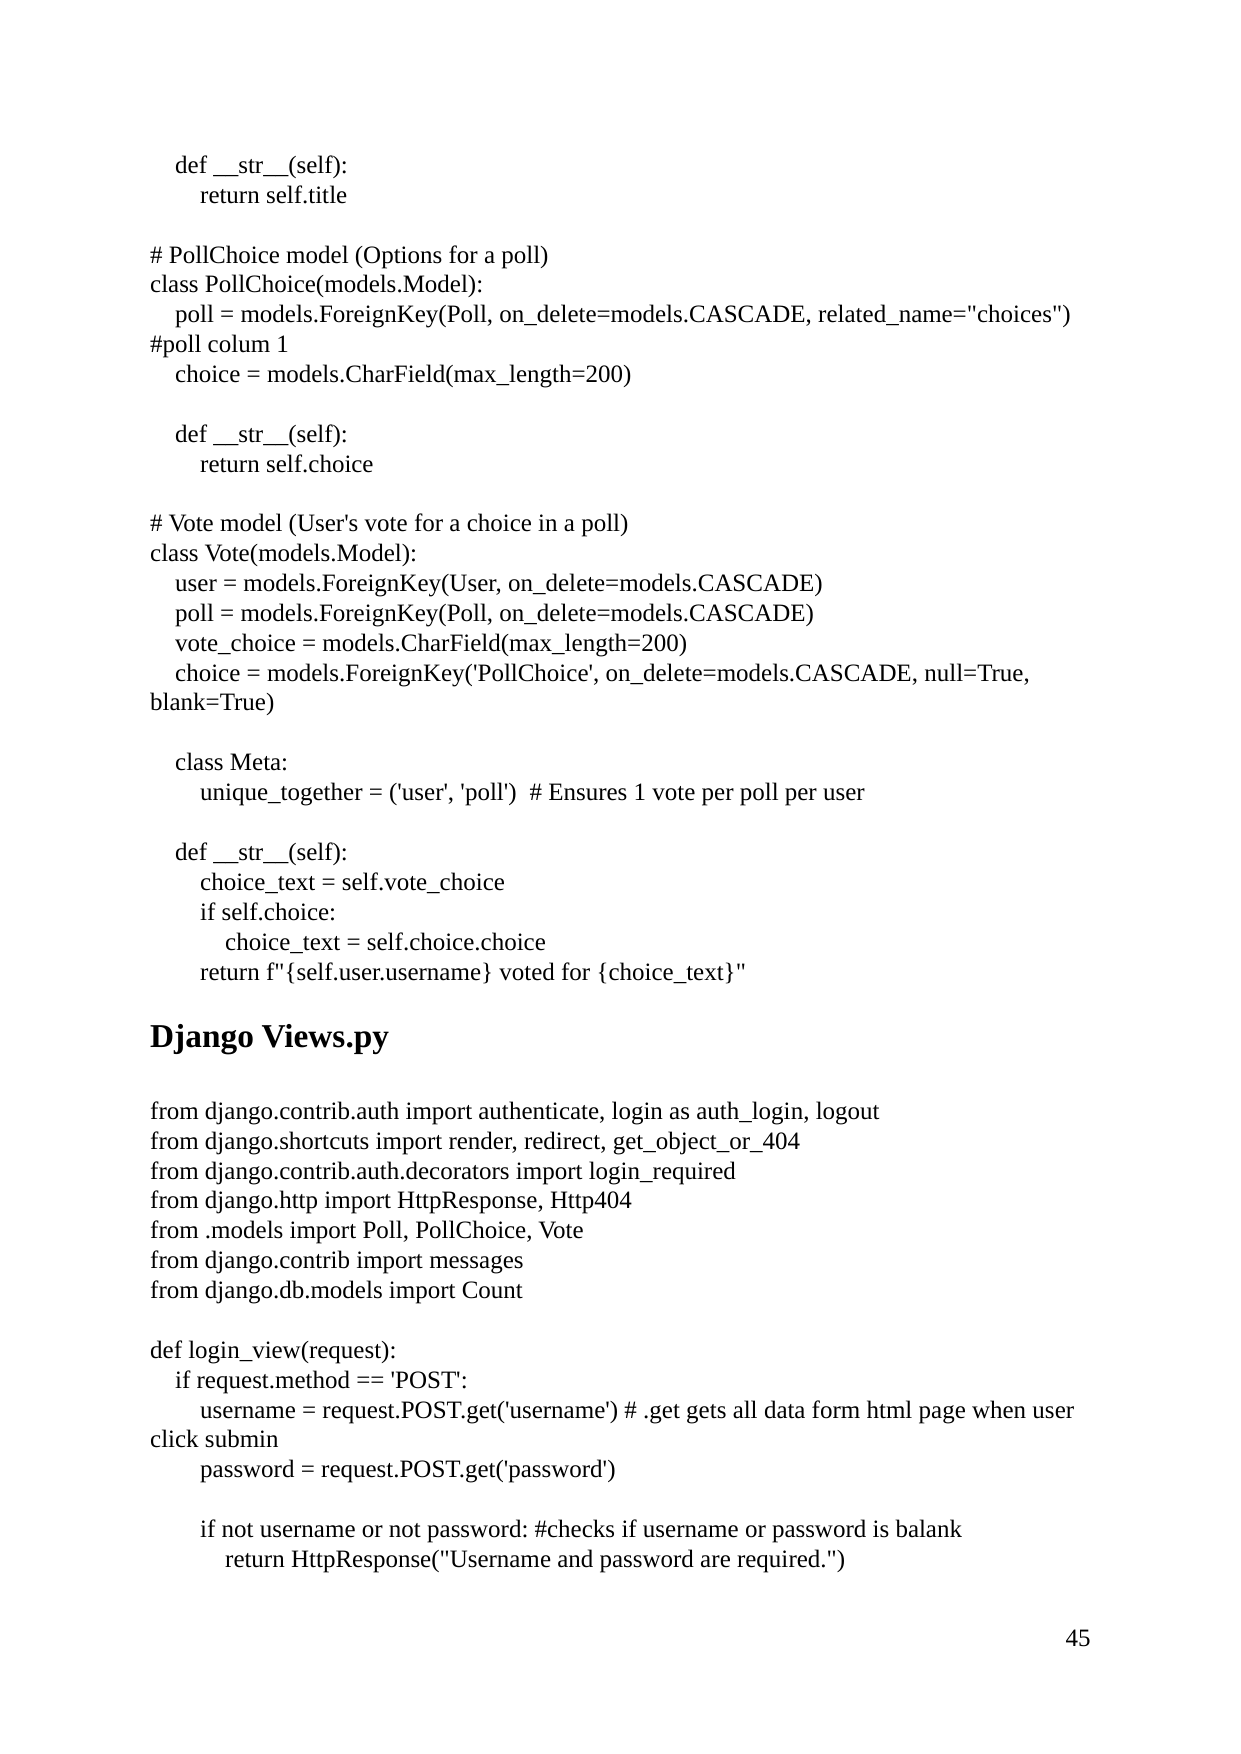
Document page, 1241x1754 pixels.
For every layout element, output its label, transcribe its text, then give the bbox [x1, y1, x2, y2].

text def __str__(self): [150, 419, 1090, 447]
text from .models import Poll, PollChoice, Vote [150, 1216, 1090, 1244]
text return self.title [150, 180, 1090, 209]
text user = models.ForeignKey(User, on_delete=models.CASCADE) [150, 568, 1090, 597]
text from django.contrib.auth.decorators import login_required [150, 1156, 1090, 1184]
text # PollChoice model (Options for a poll) [150, 240, 1090, 268]
text Django Views.py [150, 1016, 1090, 1055]
text password = request.POST.get('password') [150, 1454, 1090, 1483]
text if not username or not password: #checks if username or password is balank [150, 1514, 1090, 1543]
text if self.choice: [150, 897, 1090, 926]
text choice_text = self.choice.choice [150, 927, 1090, 955]
text class Vote(models.Model): [150, 538, 1090, 567]
text def login_view(request): [150, 1335, 1090, 1364]
text from django.http import HttpResponse, Http404 [150, 1186, 1090, 1214]
text return HttpResponse("Username and password are required.") [150, 1544, 1090, 1573]
text poll = models.ForeignKey(Poll, on_delete=models.CASCADE, related_name="choices") #poll colum 1 [150, 299, 1090, 358]
text unique_together = ('user', 'poll') # Ensures 1 vote per poll per user [150, 777, 1090, 806]
text # Vote model (User's vote for a choice in a poll) [150, 508, 1090, 537]
text return f"{self.user.username} voted for {choice_text}" [150, 957, 1090, 985]
text vote_choice = models.CharField(max_length=200) [150, 628, 1090, 657]
text from django.contrib.auth import authenticate, login as auth_login, logout [150, 1096, 1090, 1125]
text if request.method == 'POST': [150, 1365, 1090, 1394]
text return self.choice [150, 449, 1090, 477]
text from django.shortcuts import render, redirect, get_object_or_404 [150, 1126, 1090, 1154]
text class Meta: [150, 747, 1090, 776]
text def __str__(self): [150, 150, 1090, 179]
text choice = models.ForeignKey('PollChoice', on_delete=models.CASCADE, null=True, blank=True) [150, 658, 1090, 716]
text username = request.POST.get('username') # .get gets all data form html page when user click submin [150, 1395, 1090, 1453]
text choice_text = self.vote_choice [150, 867, 1090, 896]
text from django.contrib import messages [150, 1245, 1090, 1274]
text def __str__(self): [150, 837, 1090, 866]
text poll = models.ForeignKey(Poll, on_delete=models.CASCADE) [150, 598, 1090, 627]
text choice = models.CharField(max_length=200) [150, 359, 1090, 388]
text from django.db.models import Count [150, 1275, 1090, 1304]
text class PollChoice(models.Model): [150, 269, 1090, 298]
